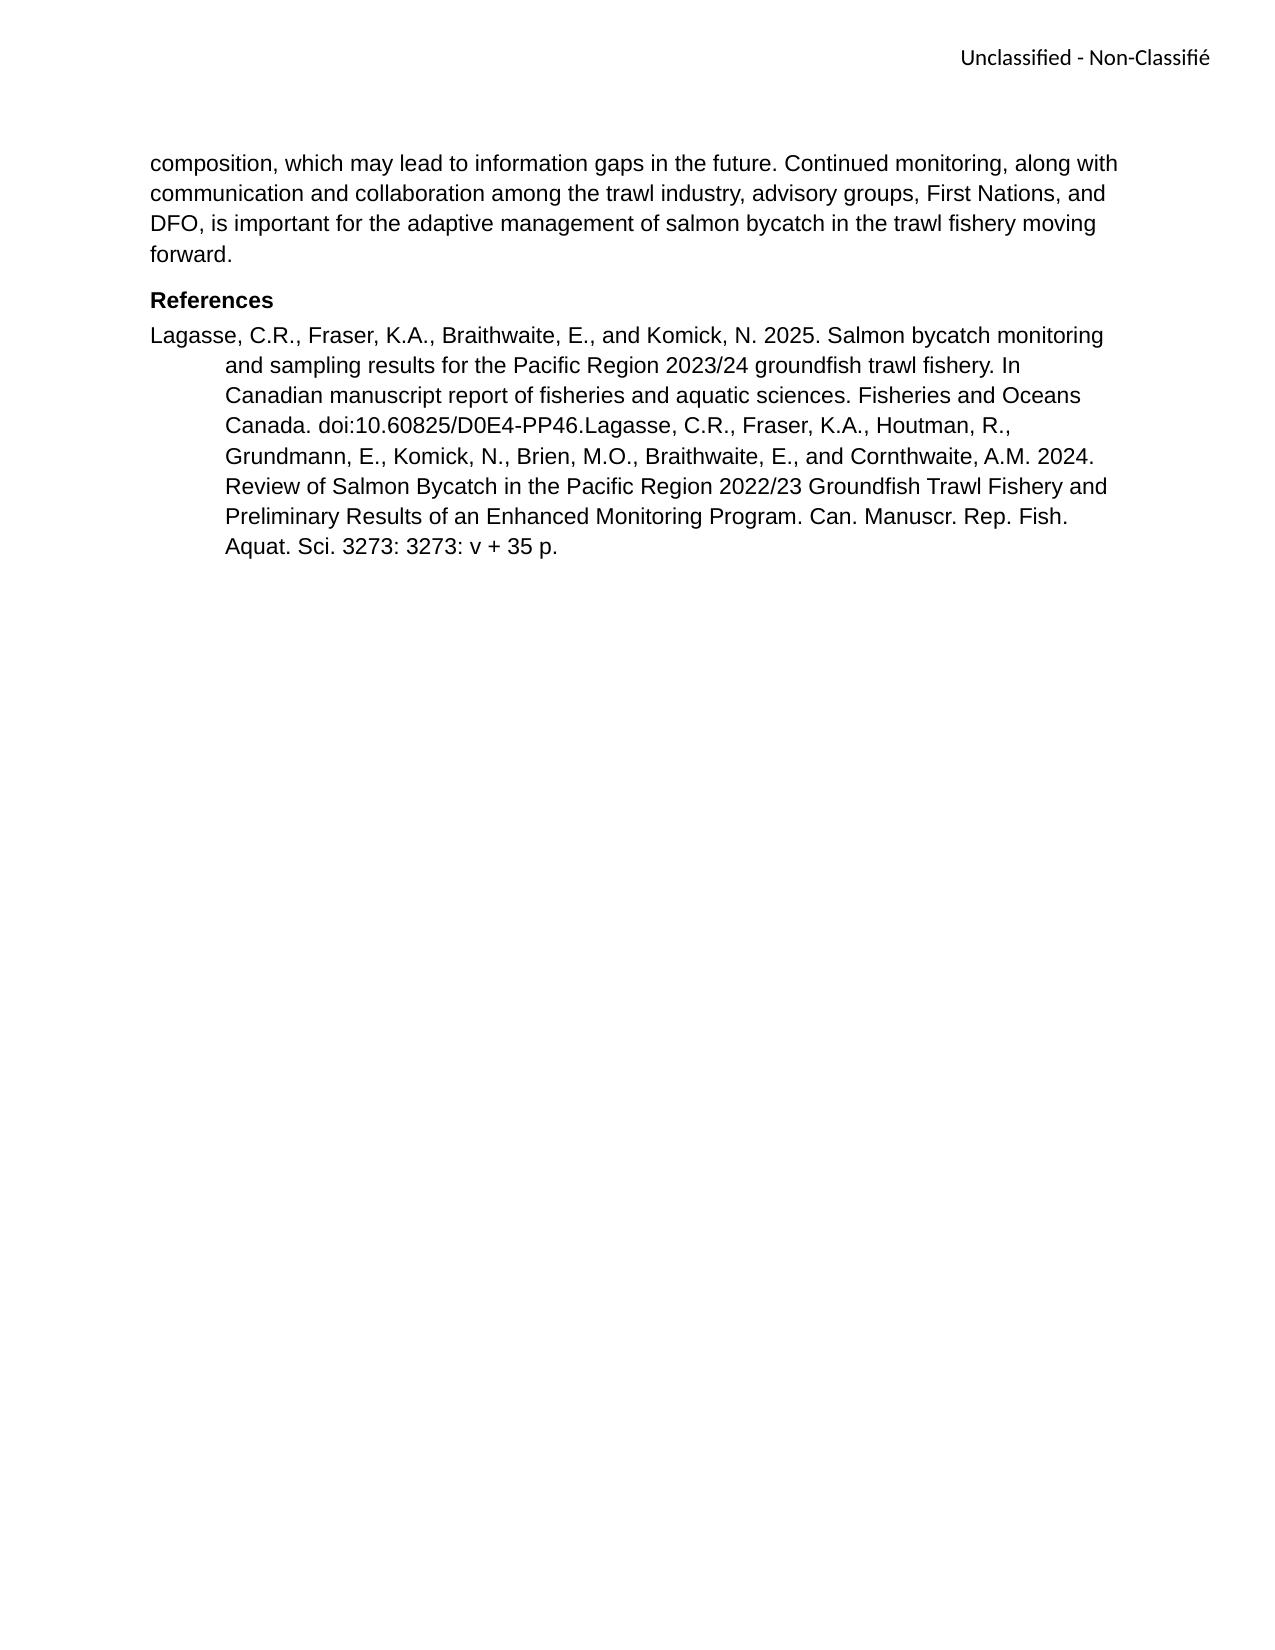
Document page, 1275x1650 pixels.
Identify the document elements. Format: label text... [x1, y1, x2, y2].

subtitle References [150, 287, 1125, 314]
text Lagasse, C.R., Fraser, K.A., Braithwaite, E., and Komick, N. 2025. Salmon bycatch monitoring and sampling results for the Pacific Region 2023/24 groundfish trawl fishery. In Canadian manuscript report of fisheries and aquatic sciences. Fisheries and Oceans Canada. doi:10.60825/D0E4-PP46.Lagasse, C.R., Fraser, K.A., Houtman, R., Grundmann, E., Komick, N., Brien, M.O., Braithwaite, E., and Cornthwaite, A.M. 2024. Review of Salmon Bycatch in the Pacific Region 2022/23 Groundfish Trawl Fishery and Preliminary Results of an Enhanced Monitoring Program. Can. Manuscr. Rep. Fish. Aquat. Sci. 3273: 3273: v + 35 p. [150, 322, 1125, 560]
